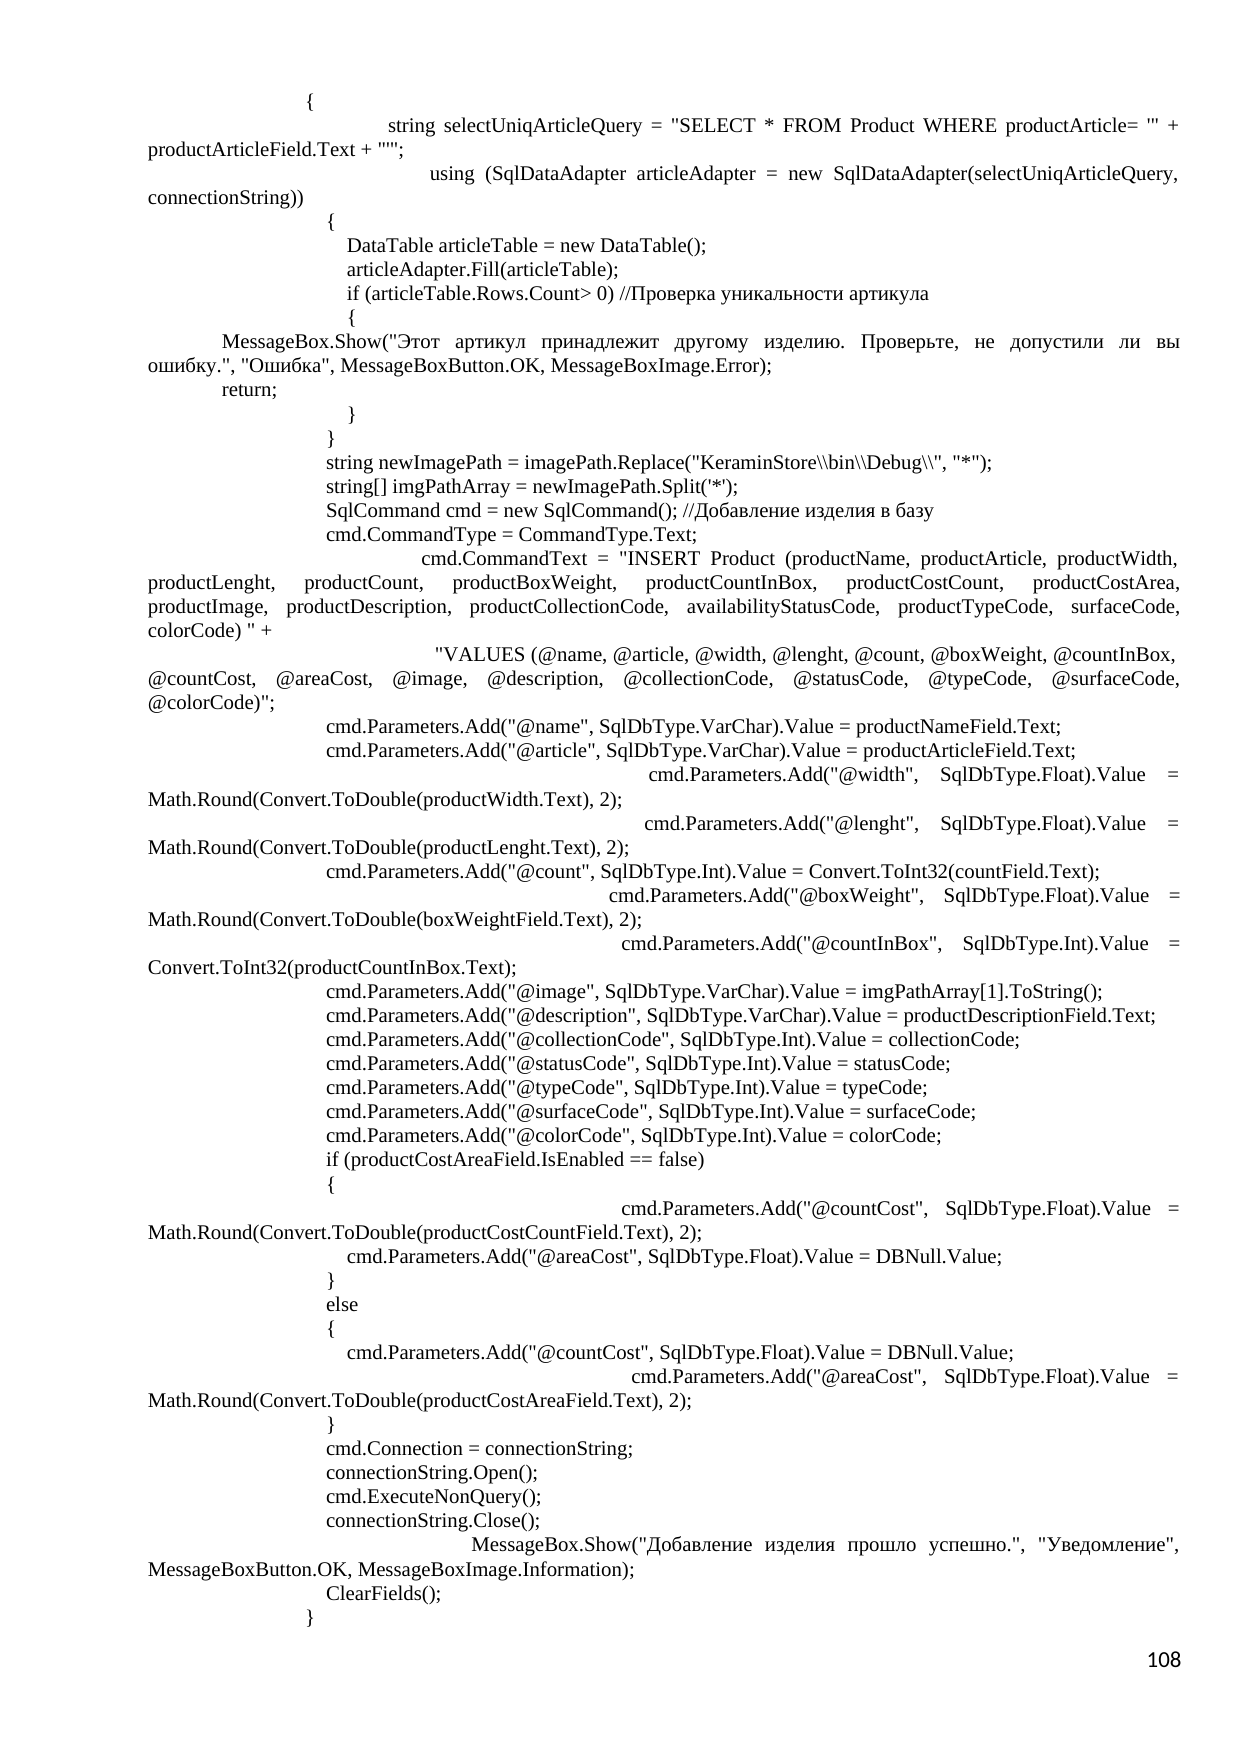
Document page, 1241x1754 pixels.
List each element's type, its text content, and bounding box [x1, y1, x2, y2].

text return; [148, 377, 1181, 401]
text } [148, 401, 1181, 426]
text string newImagePath = imagePath.Replace("KeraminStore\\bin\\Debug\\", "*"); [148, 449, 1181, 474]
text connectionString.Open(); [148, 1460, 1181, 1484]
text cmd.Parameters.Add("@countCost", SqlDbType.Float).Value = DBNull.Value; [148, 1340, 1181, 1364]
text cmd.Parameters.Add("@article", SqlDbType.VarChar).Value = productArticleField.Text; [148, 738, 1181, 762]
text cmd.Parameters.Add("@colorCode", SqlDbType.Int).Value = colorCode; [148, 1123, 1181, 1147]
text } [148, 1268, 1181, 1292]
text { [148, 1171, 1181, 1196]
text cmd.Parameters.Add("@description", SqlDbType.VarChar).Value = productDescriptionField.Text; [148, 1003, 1181, 1027]
text { [148, 1316, 1181, 1340]
text connectionString.Close(); [148, 1508, 1181, 1532]
text cmd.Parameters.Add("@surfaceCode", SqlDbType.Int).Value = surfaceCode; [148, 1099, 1181, 1123]
text ClearFields(); [148, 1581, 1181, 1604]
text } [148, 426, 1181, 449]
text else [148, 1292, 1181, 1316]
text "VALUES (@name, @article, @width, @lenght, @count, @boxWeight, @countInBox, @countCost, @areaCost, @image, @description, @collectionCode, @statusCode, @typeCode, @surfaceCode, @colorCode)"; [148, 642, 1181, 714]
text SqlCommand cmd = new SqlCommand(); //Добавление изделия в базу [148, 498, 1181, 522]
text cmd.Parameters.Add("@boxWeight", SqlDbType.Float).Value = Math.Round(Convert.ToDouble(boxWeightField.Text), 2); [148, 883, 1181, 931]
text cmd.Parameters.Add("@count", SqlDbType.Int).Value = Convert.ToInt32(countField.Text); [148, 859, 1181, 883]
text DataTable articleTable = new DataTable(); [148, 233, 1181, 257]
text MessageBox.Show("Этот артикул принадлежит другому изделию. Проверьте, не допустили ли вы ошибку.", "Ошибка", MessageBoxButton.OK, MessageBoxImage.Error); [148, 329, 1181, 377]
text cmd.Parameters.Add("@collectionCode", SqlDbType.Int).Value = collectionCode; [148, 1027, 1181, 1051]
text string selectUniqArticleQuery = "SELECT * FROM Product WHERE productArticle= '" + productArticleField.Text + "'"; [148, 113, 1181, 161]
text articleAdapter.Fill(articleTable); [148, 257, 1181, 281]
text cmd.Parameters.Add("@image", SqlDbType.VarChar).Value = imgPathArray[1].ToString(); [148, 979, 1181, 1003]
text cmd.Parameters.Add("@countInBox", SqlDbType.Int).Value = Convert.ToInt32(productCountInBox.Text); [148, 931, 1181, 979]
text cmd.Connection = connectionString; [148, 1436, 1181, 1460]
text cmd.Parameters.Add("@areaCost", SqlDbType.Float).Value = Math.Round(Convert.ToDouble(productCostAreaField.Text), 2); [148, 1364, 1181, 1412]
text MessageBox.Show("Добавление изделия прошло успешно.", "Уведомление", MessageBoxButton.OK, MessageBoxImage.Information); [148, 1532, 1181, 1581]
text cmd.Parameters.Add("@countCost", SqlDbType.Float).Value = Math.Round(Convert.ToDouble(productCostCountField.Text), 2); [148, 1196, 1181, 1244]
text if (articleTable.Rows.Count> 0) //Проверка уникальности артикула [148, 281, 1181, 305]
text } [148, 1412, 1181, 1436]
text cmd.Parameters.Add("@width", SqlDbType.Float).Value = Math.Round(Convert.ToDouble(productWidth.Text), 2); [148, 762, 1181, 811]
text } [148, 1604, 1181, 1629]
text using (SqlDataAdapter articleAdapter = new SqlDataAdapter(selectUniqArticleQuery, connectionString)) [148, 161, 1181, 209]
text cmd.ExecuteNonQuery(); [148, 1484, 1181, 1508]
text cmd.Parameters.Add("@statusCode", SqlDbType.Int).Value = statusCode; [148, 1051, 1181, 1075]
text cmd.Parameters.Add("@lenght", SqlDbType.Float).Value = Math.Round(Convert.ToDouble(productLenght.Text), 2); [148, 811, 1181, 859]
text cmd.Parameters.Add("@name", SqlDbType.VarChar).Value = productNameField.Text; [148, 714, 1181, 738]
text cmd.CommandText = "INSERT Product (productName, productArticle, productWidth, productLenght, productCount, productBoxWeight, productCountInBox, productCostCount, productCostArea, productImage, productDescription, productCollectionCode, availabilityStatusCode, productTypeCode, surfaceCode, colorCode) " + [148, 546, 1181, 642]
text { [148, 89, 1181, 113]
text { [148, 305, 1181, 329]
text { [148, 209, 1181, 233]
text cmd.Parameters.Add("@typeCode", SqlDbType.Int).Value = typeCode; [148, 1075, 1181, 1099]
text cmd.CommandType = CommandType.Text; [148, 522, 1181, 546]
text string[] imgPathArray = newImagePath.Split('*'); [148, 474, 1181, 498]
text if (productCostAreaField.IsEnabled == false) [148, 1147, 1181, 1171]
text cmd.Parameters.Add("@areaCost", SqlDbType.Float).Value = DBNull.Value; [148, 1244, 1181, 1268]
